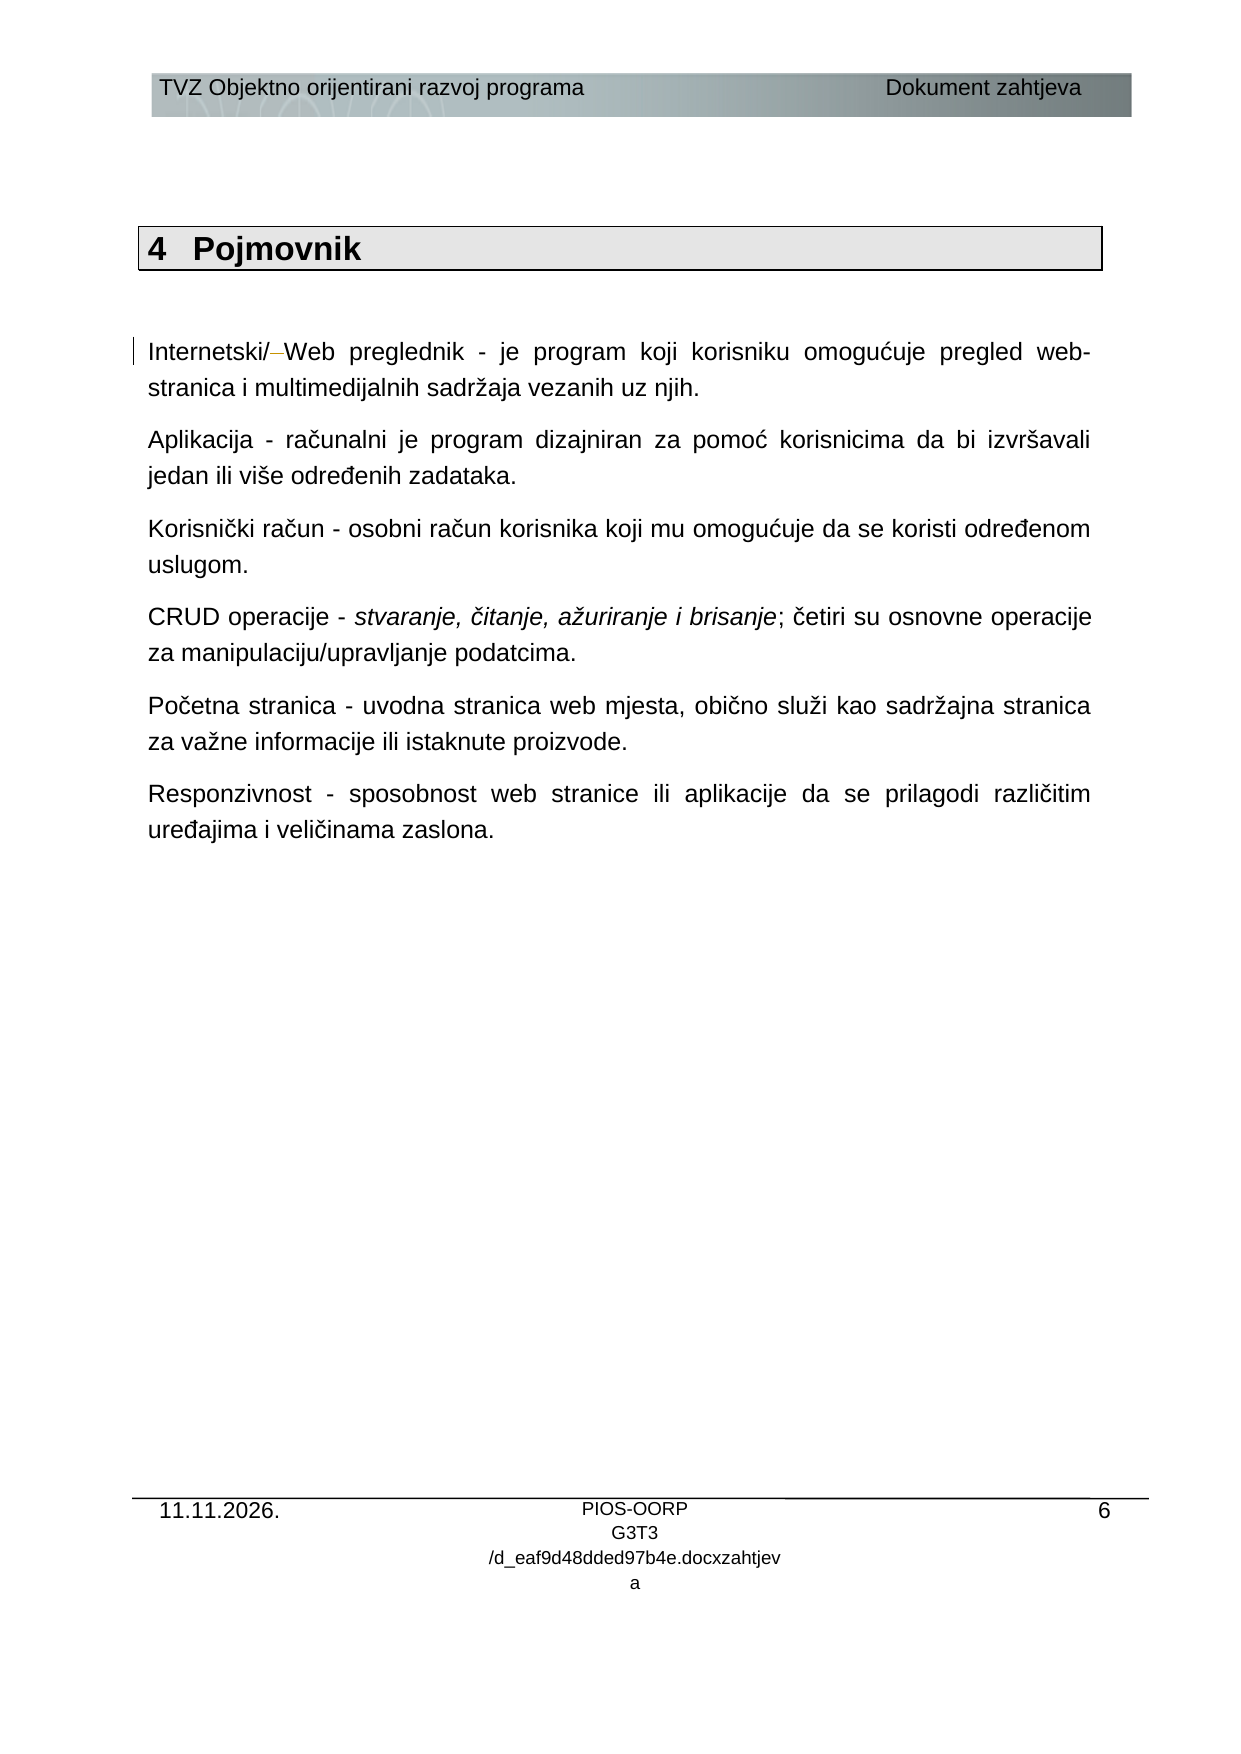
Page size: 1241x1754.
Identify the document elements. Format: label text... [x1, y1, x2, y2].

text Početna stranica - uvodna stranica web mjesta, obično služi kao sadržajna stranica za važne informacije ili istaknute proizvode. [148, 691, 1093, 756]
picture [151, 73, 1132, 117]
text Aplikacija - računalni je program dizajniran za pomoć korisnicima da bi izvršavali jedan ili više određenih zadataka. [148, 425, 1093, 490]
text Korisnički račun - osobni račun korisnika koji mu omogućuje da se koristi određenom uslugom. [148, 514, 1093, 578]
text CRUD operacije - stvaranje, čitanje, ažuriranje i brisanje; četiri su osnovne operacije za manipulaciju/upravljanje podatcima. [148, 602, 1093, 667]
text Internetski/Web preglednik - je program koji korisniku omogućuje pregled web-stranica i multimedijalnih sadržaja vezanih uz njih. [148, 337, 1093, 401]
text Responzivnost - sposobnost web stranice ili aplikacije da se prilagodi različitim uređajima i veličinama zaslona. [148, 779, 1093, 844]
subtitle Pojmovnik [139, 227, 1101, 269]
